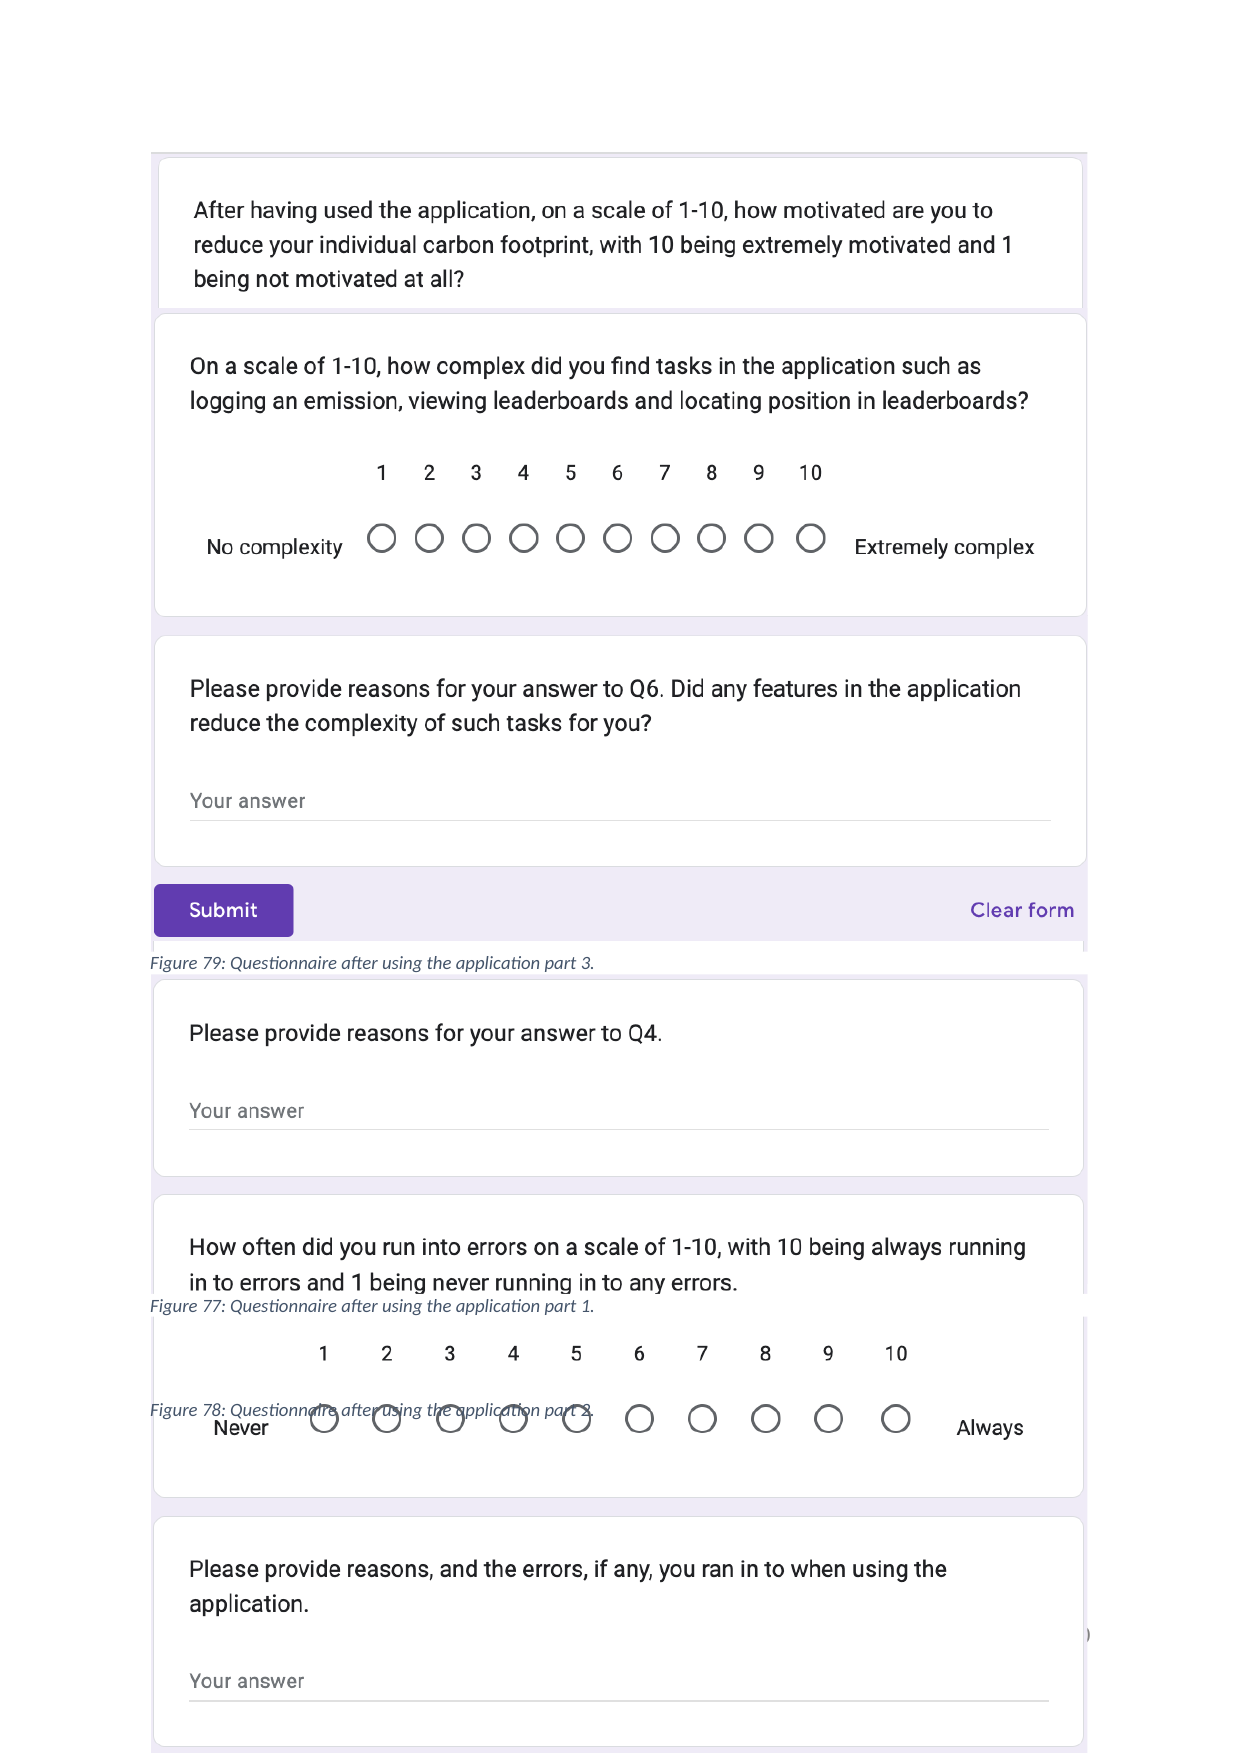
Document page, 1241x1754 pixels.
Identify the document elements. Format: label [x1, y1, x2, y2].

picture [150, 151, 1087, 951]
picture [150, 975, 1087, 1293]
picture [150, 1317, 1087, 1750]
